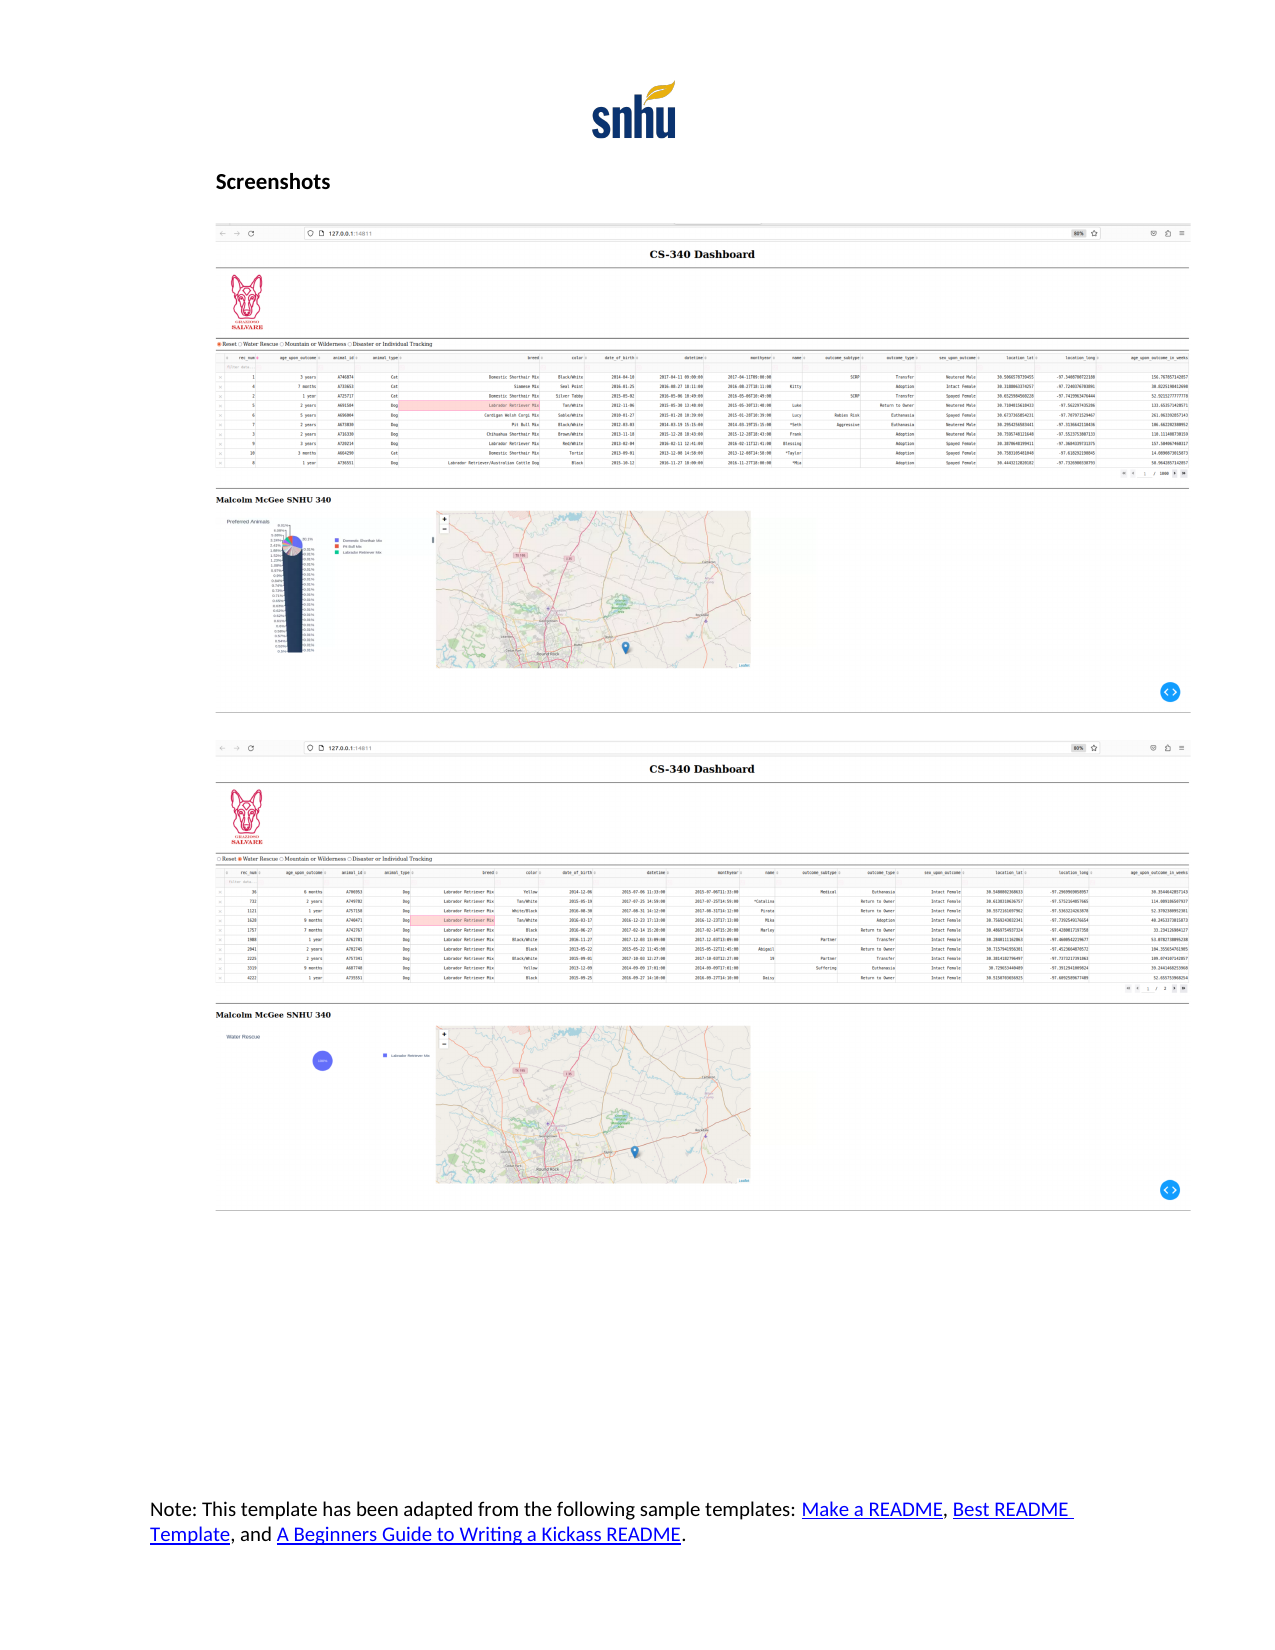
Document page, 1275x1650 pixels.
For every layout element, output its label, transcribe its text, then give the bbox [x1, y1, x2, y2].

picture [215, 223, 1191, 713]
subtitle Screenshots [150, 167, 1125, 195]
picture [573, 75, 702, 147]
picture [215, 740, 1191, 1211]
